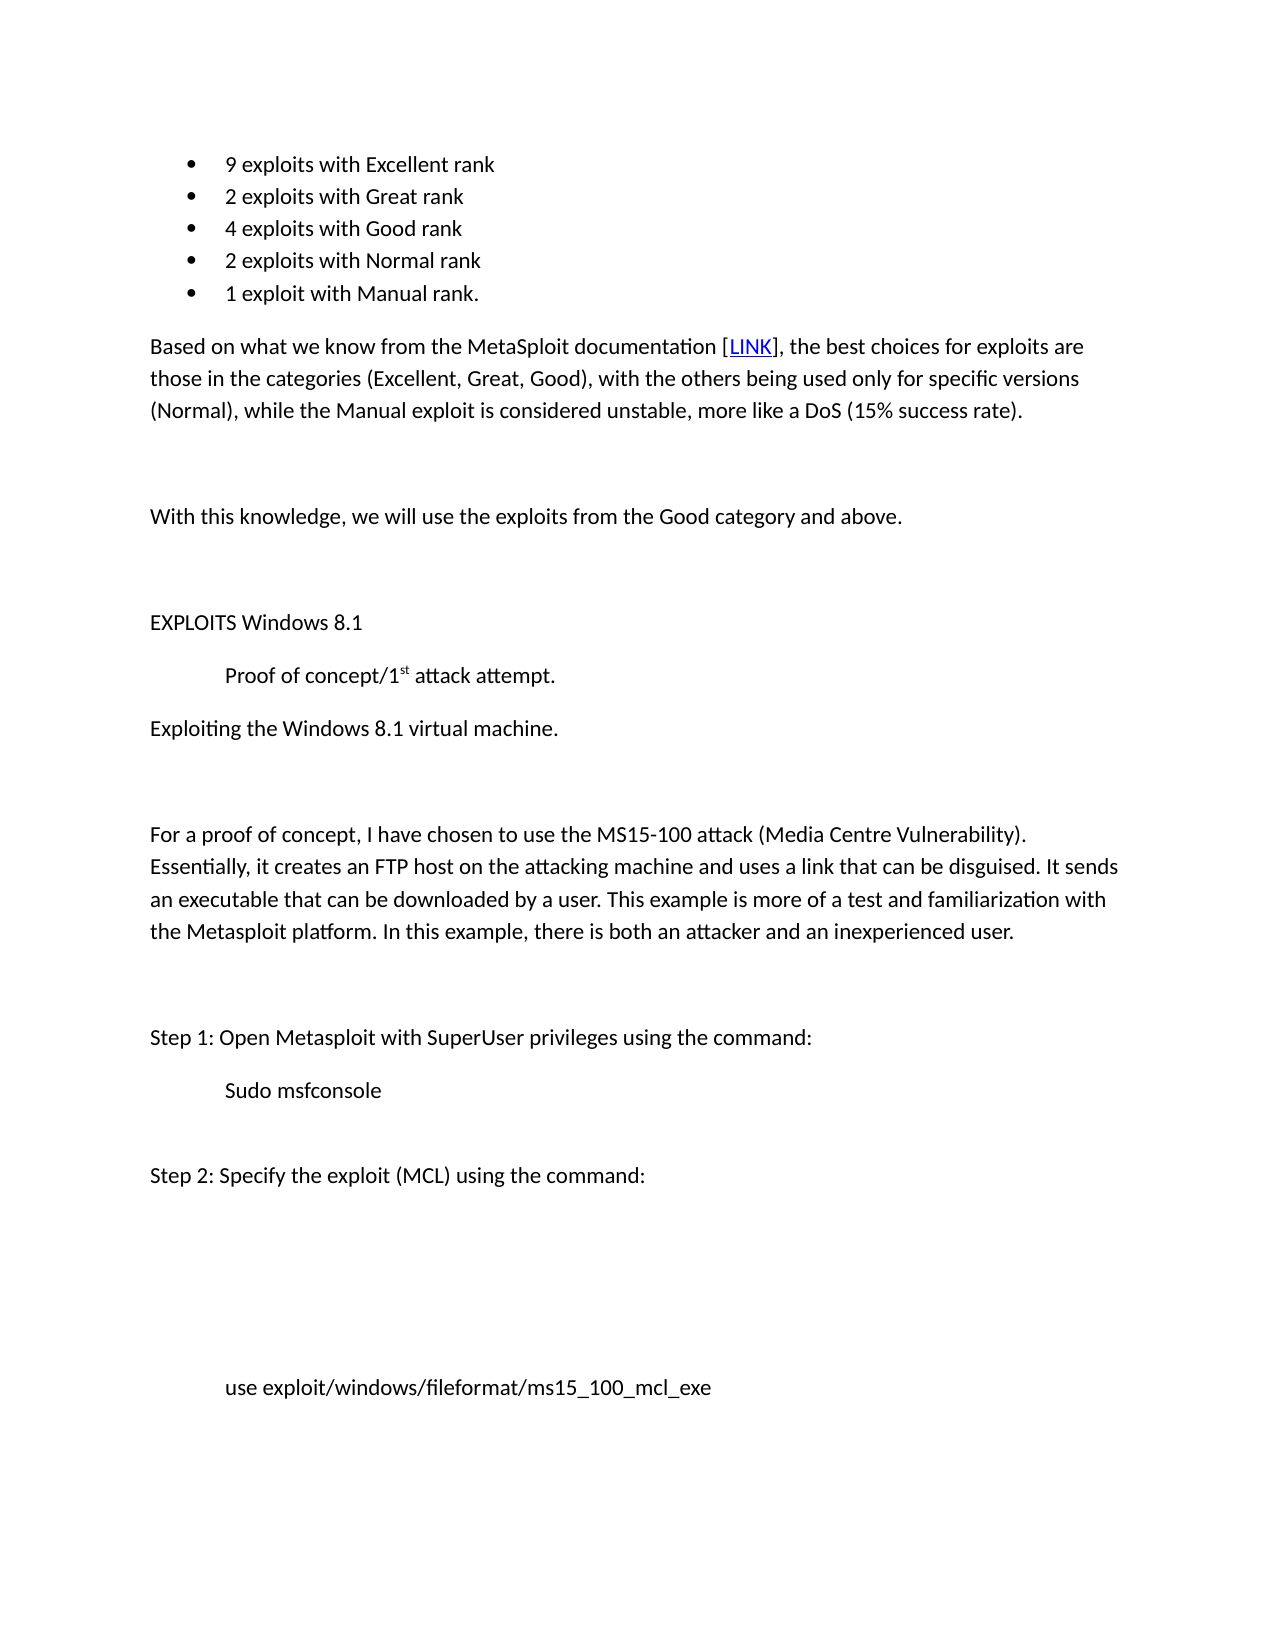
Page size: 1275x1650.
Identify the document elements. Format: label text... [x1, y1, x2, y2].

text Step 1: Open Metasploit with SuperUser privileges using the command: [150, 1023, 1125, 1051]
text Exploiting the Windows 8.1 virtual machine. [150, 714, 1125, 742]
list 4 exploits with Good rank [187, 214, 1125, 242]
text Step 2: Specify the exploit (MCL) using the command: [150, 1129, 1125, 1189]
text For a proof of concept, I have chosen to use the MS15-100 attack (Media Centre Vulnerability). Essentially, it creates an FTP host on the attacking machine and uses a link that can be disguised. It sends an executable that can be downloaded by a user. This example is more of a test and familiarization with the Metasploit platform. In this example, there is both an attacker and an inexperienced user. [150, 820, 1125, 945]
list 1 exploit with Manual rank. [187, 279, 1125, 307]
text EXPLOITS Windows 8.1 [150, 608, 1125, 636]
list 9 exploits with Excellent rank [187, 150, 1125, 178]
text With this knowledge, we will use the exploits from the Good category and above. [150, 502, 1125, 530]
text Proof of concept/1st attack attempt. [150, 661, 1125, 689]
text use exploit/windows/fileformat/ms15_100_mcl_exe [150, 1373, 1125, 1401]
list 2 exploits with Great rank [187, 182, 1125, 210]
text Based on what we know from the MetaSploit documentation [LINK], the best choices for exploits are those in the categories (Excellent, Great, Good), with the others being used only for specific versions (Normal), while the Manual exploit is considered unstable, more like a DoS (15% success rate). [150, 332, 1125, 424]
list 2 exploits with Normal rank [187, 247, 1125, 274]
text Sudo msfconsole [150, 1076, 1125, 1104]
